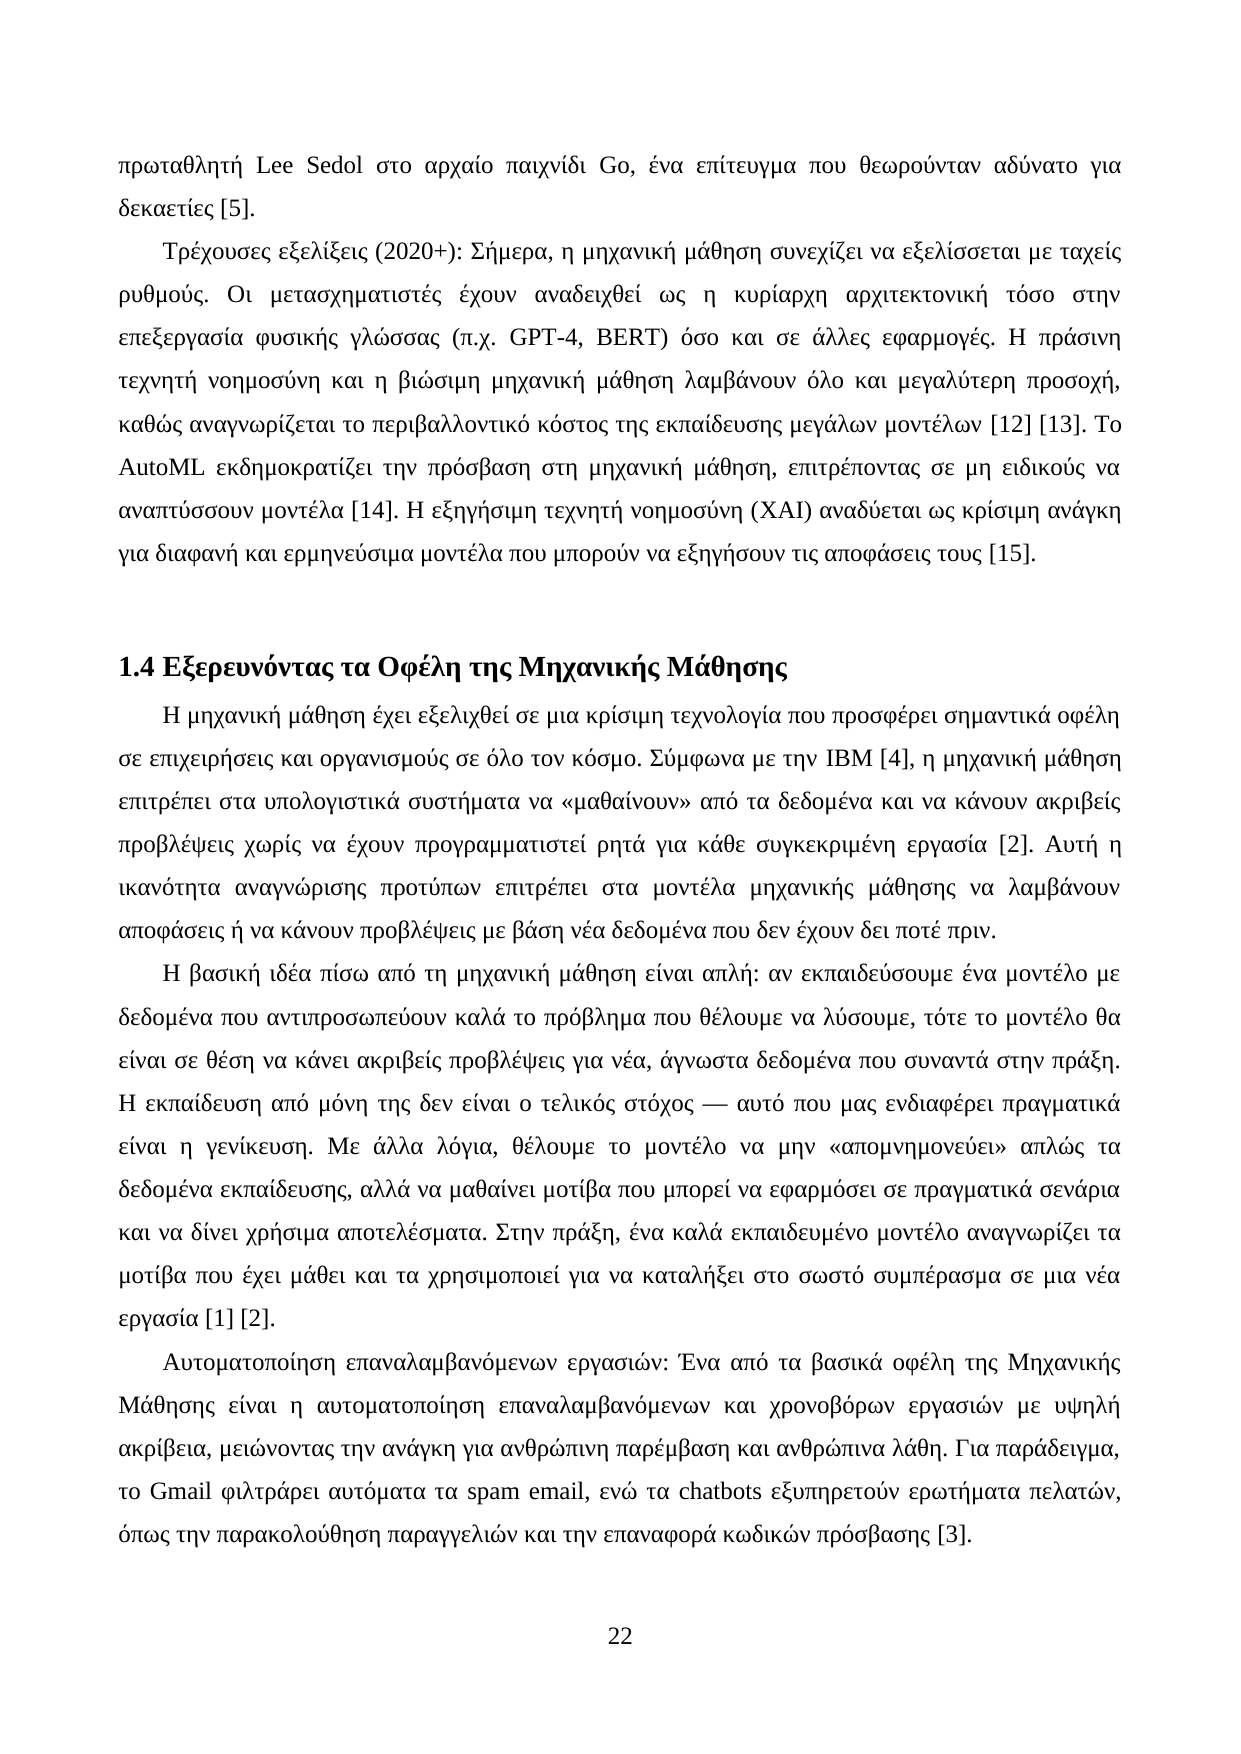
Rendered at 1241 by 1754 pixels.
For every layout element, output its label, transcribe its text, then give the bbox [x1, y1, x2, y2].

subtitle Εξερευνόντας τα Οφέλη της Μηχανικής Μάθησης [118, 649, 1122, 683]
text Η μηχανική μάθηση έχει εξελιχθεί σε μια κρίσιμη τεχνολογία που προσφέρει σημαντικά οφέλη σε επιχειρήσεις και οργανισμούς σε όλο τον κόσμο. Σύμφωνα με την IBM, η μηχανική μάθηση επιτρέπει στα υπολογιστικά συστήματα να «μαθαίνουν» από τα δεδομένα και να κάνουν ακριβείς προβλέψεις χωρίς να έχουν προγραμματιστεί ρητά για κάθε συγκεκριμένη εργασία. Αυτή η ικανότητα αναγνώρισης προτύπων επιτρέπει στα μοντέλα μηχανικής μάθησης να λαμβάνουν αποφάσεις ή να κάνουν προβλέψεις με βάση νέα δεδομένα που δεν έχουν δει ποτέ πριν. [118, 700, 1122, 944]
text Η βασική ιδέα πίσω από τη μηχανική μάθηση είναι απλή: αν εκπαιδεύσουμε ένα μοντέλο με δεδομένα που αντιπροσωπεύουν καλά το πρόβλημα που θέλουμε να λύσουμε, τότε το μοντέλο θα είναι σε θέση να κάνει ακριβείς προβλέψεις για νέα, άγνωστα δεδομένα που συναντά στην πράξη. Η εκπαίδευση από μόνη της δεν είναι ο τελικός στόχος — αυτό που μας ενδιαφέρει πραγματικά είναι η γενίκευση. Με άλλα λόγια, θέλουμε το μοντέλο να μην «απομνημονεύει» απλώς τα δεδομένα εκπαίδευσης, αλλά να μαθαίνει μοτίβα που μπορεί να εφαρμόσει σε πραγματικά σενάρια και να δίνει χρήσιμα αποτελέσματα. Στην πράξη, ένα καλά εκπαιδευμένο μοντέλο αναγνωρίζει τα μοτίβα που έχει μάθει και τα χρησιμοποιεί για να καταλήξει στο σωστό συμπέρασμα σε μια νέα εργασία. [118, 958, 1122, 1332]
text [118, 150, 1122, 222]
text Τρέχουσες εξελίξεις (2020+): Σήμερα, η μηχανική μάθηση συνεχίζει να εξελίσσεται με ταχείς ρυθμούς. Οι μετασχηματιστές έχουν αναδειχθεί ως η κυρίαρχη αρχιτεκτονική τόσο στην επεξεργασία φυσικής γλώσσας (π.χ. GPT-4, BERT) όσο και σε άλλες εφαρμογές. Η πράσινη τεχνητή νοημοσύνη και η βιώσιμη μηχανική μάθηση λαμβάνουν όλο και μεγαλύτερη προσοχή, καθώς αναγνωρίζεται το περιβαλλοντικό κόστος της εκπαίδευσης μεγάλων μοντέλων. Το AutoML εκδημοκρατίζει την πρόσβαση στη μηχανική μάθηση, επιτρέποντας σε μη ειδικούς να αναπτύσσουν μοντέλα. Η εξηγήσιμη τεχνητή νοημοσύνη (XAI) αναδύεται ως κρίσιμη ανάγκη για διαφανή και ερμηνεύσιμα μοντέλα που μπορούν να εξηγήσουν τις αποφάσεις τους. [118, 236, 1122, 567]
text Αυτοματοποίηση επαναλαμβανόμενων εργασιών: Ένα από τα βασικά οφέλη της Μηχανικής Μάθησης είναι η αυτοματοποίηση επαναλαμβανόμενων και χρονοβόρων εργασιών με υψηλή ακρίβεια, μειώνοντας την ανάγκη για ανθρώπινη παρέμβαση και ανθρώπινα λάθη. Για παράδειγμα, το Gmail φιλτράρει αυτόματα τα spam email, ενώ τα chatbots εξυπηρετούν ερωτήματα πελατών, όπως την παρακολούθηση παραγγελιών και την επαναφορά κωδικών πρόσβασης. [118, 1347, 1122, 1548]
